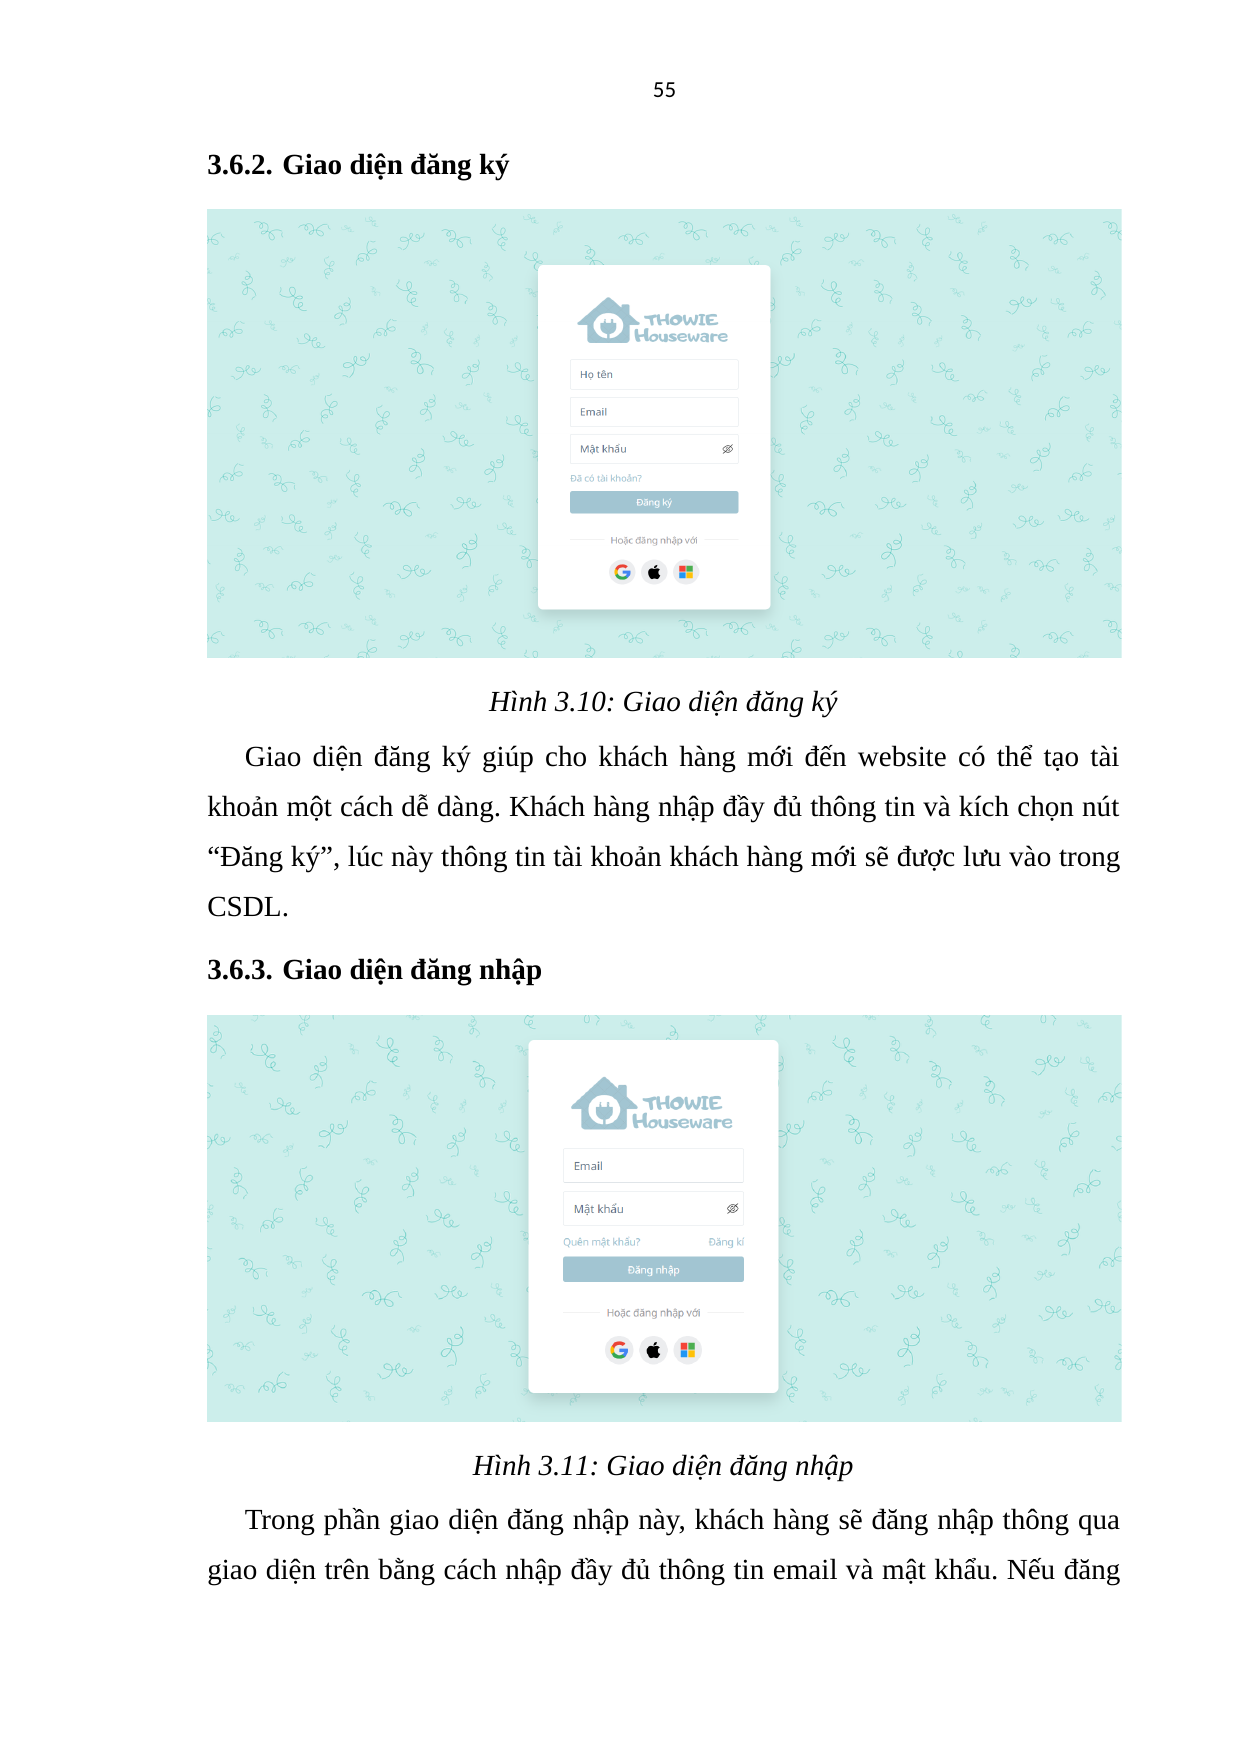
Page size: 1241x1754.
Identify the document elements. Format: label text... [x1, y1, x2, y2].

picture [207, 209, 1122, 658]
text Giao diện đăng ký giúp cho khách hàng mới đến website có thể tạo tài khoản một cách dễ dàng. Khách hàng nhập đầy đủ thông tin và kích chọn nút “Đăng ký”, lúc này thông tin tài khoản khách hàng mới sẽ được lưu vào trong CSDL. [207, 739, 1122, 923]
subtitle Giao diện đăng ký [207, 147, 1122, 181]
subtitle Giao diện đăng nhập [207, 952, 1122, 986]
picture [207, 1015, 1122, 1422]
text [207, 1502, 1122, 1586]
